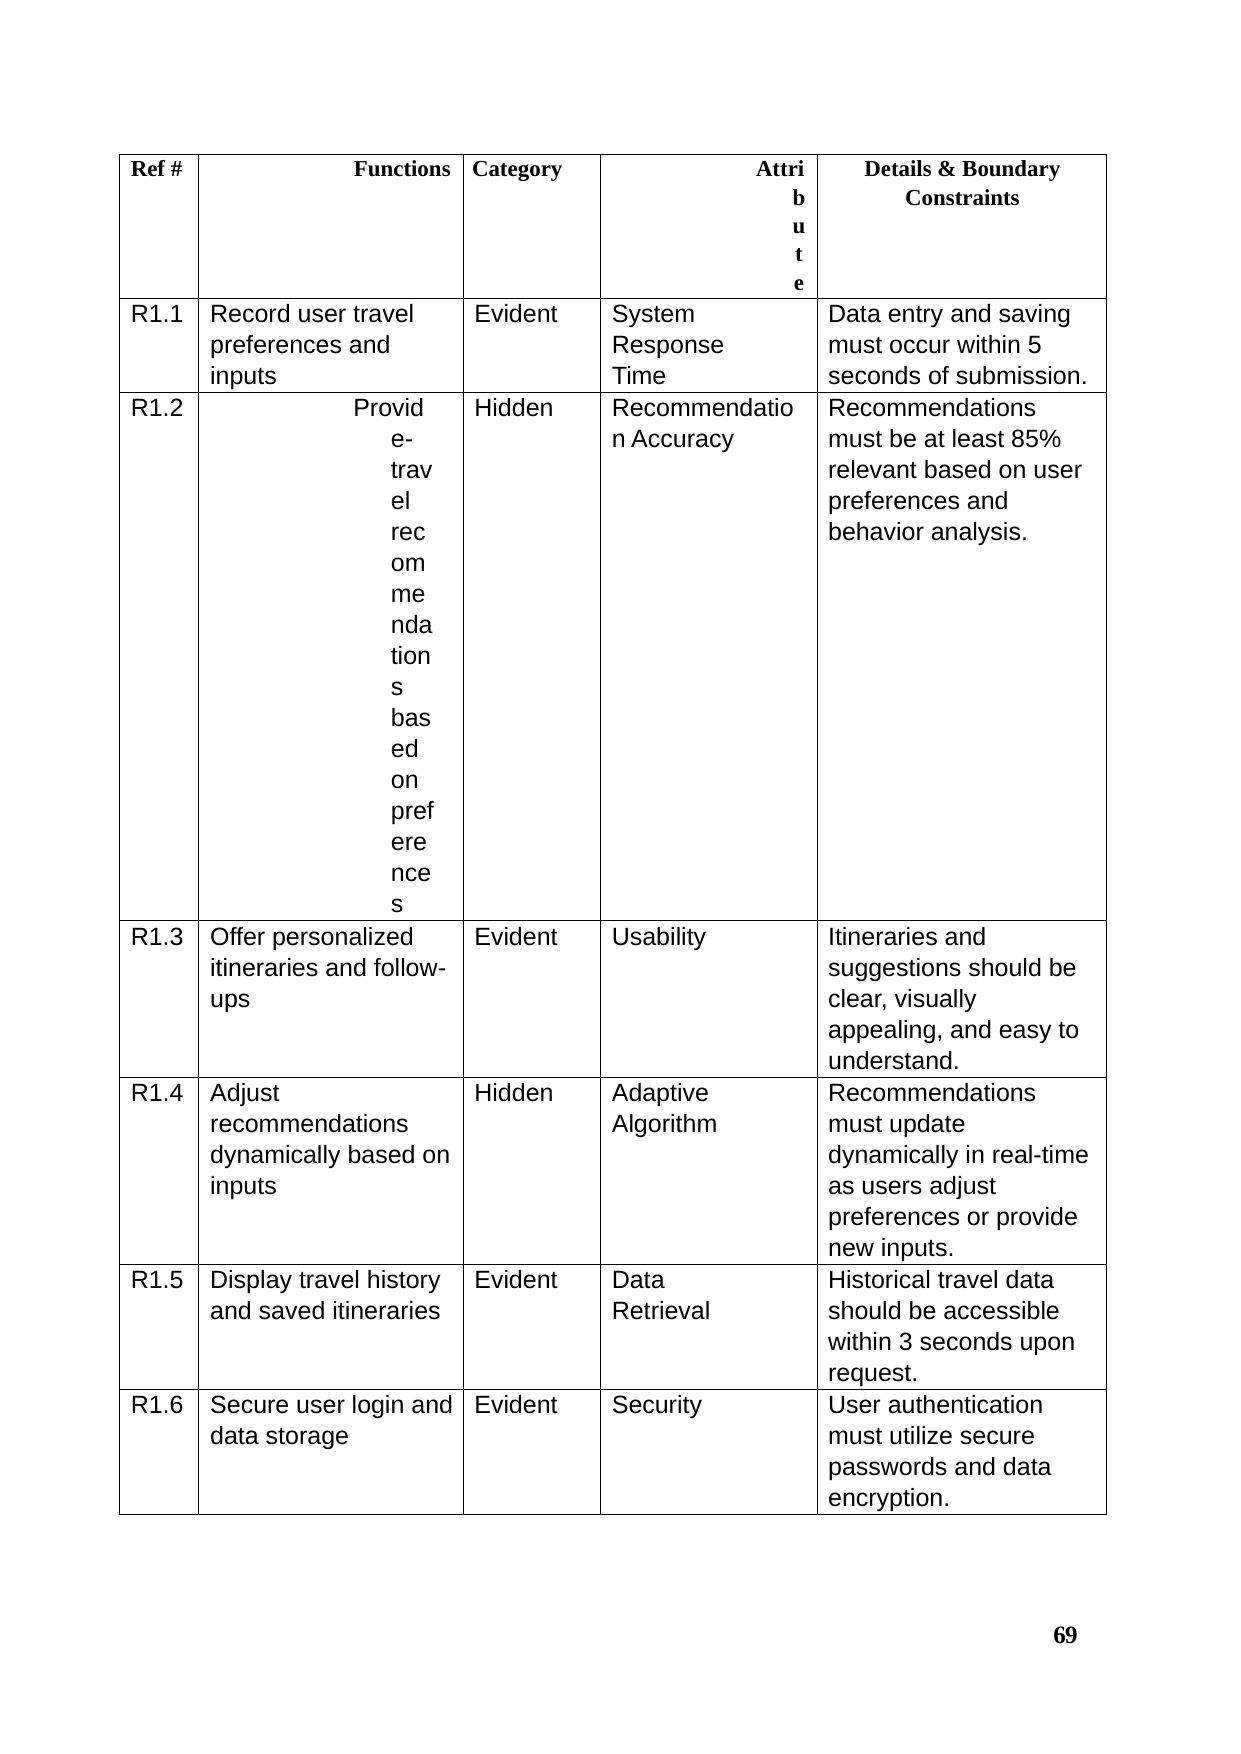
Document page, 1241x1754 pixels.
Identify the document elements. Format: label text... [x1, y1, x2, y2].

table_cell Itineraries and suggestions should be clear, visually appealing, and easy to understand. [818, 921, 1106, 1077]
table_cell Adaptive Algorithm [601, 1078, 817, 1264]
table_cell Hidden [464, 393, 600, 920]
table_cell Data Retrieval [601, 1265, 817, 1389]
table_cell R1.4 [120, 1078, 198, 1264]
table_cell Adjust recommendations dynamically based on inputs [199, 1078, 463, 1264]
table_cell Evident [464, 1265, 600, 1389]
table_cell Data entry and saving must occur within 5 seconds of submission. [818, 299, 1106, 392]
table_header Details & Boundary Constraints [818, 155, 1106, 297]
table_cell Provide-travel recommendations based on preferences [199, 393, 463, 920]
table_cell System Response Time [601, 299, 817, 392]
table_cell Evident [464, 921, 600, 1077]
table_header Functions [199, 155, 463, 297]
table_cell Evident [464, 1390, 600, 1514]
table_cell User authentication must utilize secure passwords and data encryption. [818, 1390, 1106, 1514]
table_cell Recommendations must update dynamically in real-time as users adjust preferences or provide new inputs. [818, 1078, 1106, 1264]
table_header Attribute [601, 155, 817, 297]
table_cell Display travel history and saved itineraries [199, 1265, 463, 1389]
table_cell R1.1 [120, 299, 198, 392]
table_cell Offer personalized itineraries and follow-ups [199, 921, 463, 1077]
table_cell R1.5 [120, 1265, 198, 1389]
table_cell Evident [464, 299, 600, 392]
table_cell Recommendations must be at least 85% relevant based on user preferences and behavior analysis. [818, 393, 1106, 920]
table_header Ref # [120, 155, 198, 297]
table_cell R1.3 [120, 921, 198, 1077]
table_cell Recommendation Accuracy [601, 393, 817, 920]
table_cell Usability [601, 921, 817, 1077]
table_cell R1.6 [120, 1390, 198, 1514]
table_cell Record user travel preferences and inputs [199, 299, 463, 392]
table_cell R1.2 [120, 393, 198, 920]
table_cell Secure user login and data storage [199, 1390, 463, 1514]
table_cell Historical travel data should be accessible within 3 seconds upon request. [818, 1265, 1106, 1389]
table_header Category [464, 155, 600, 297]
table_cell Security [601, 1390, 817, 1514]
table_cell Hidden [464, 1078, 600, 1264]
